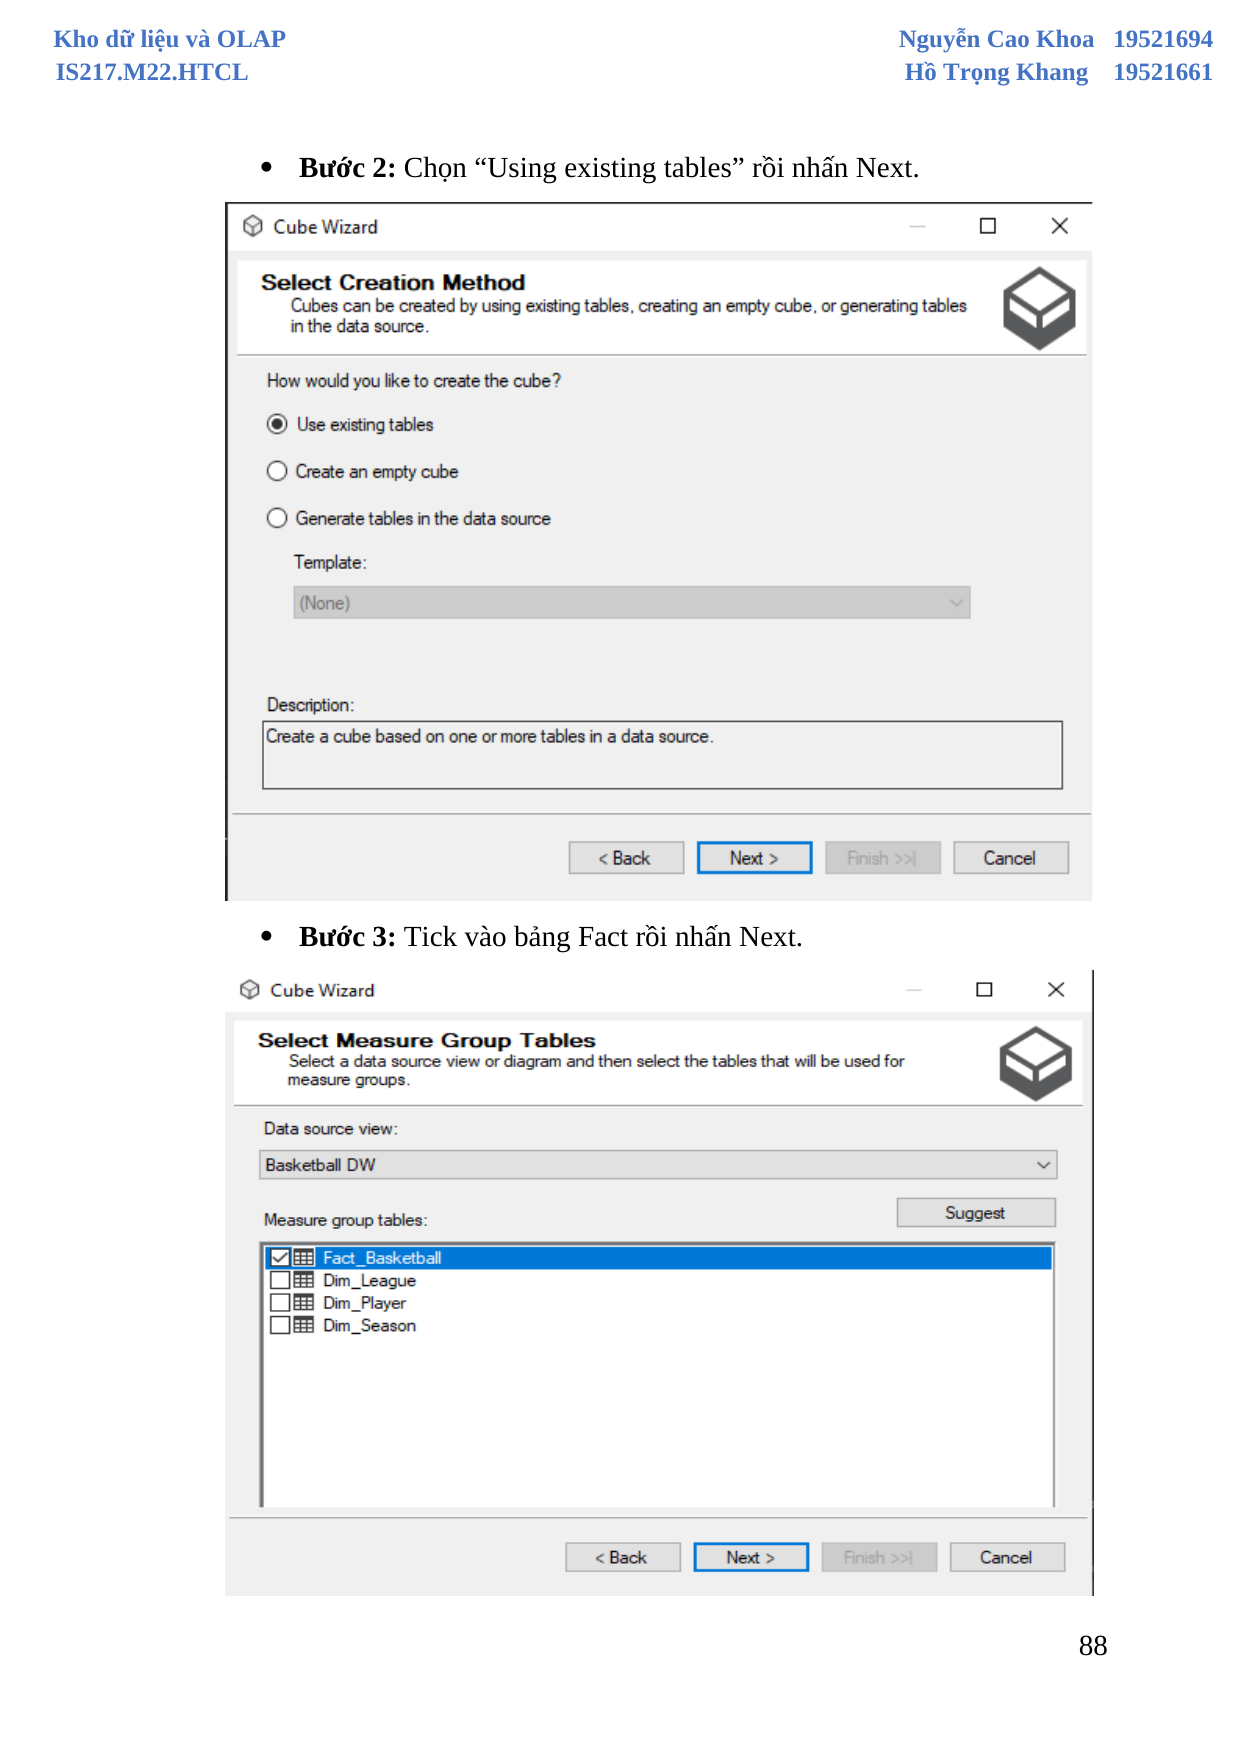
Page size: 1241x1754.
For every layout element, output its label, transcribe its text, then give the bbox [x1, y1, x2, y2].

list Bước 2: Chọn “Using existing tables” rồi nhấn Next. [261, 150, 1107, 184]
list Bước 3: Tick vào bảng Fact rồi nhấn Next. [261, 919, 1107, 952]
picture [225, 202, 1093, 901]
picture [225, 970, 1094, 1596]
